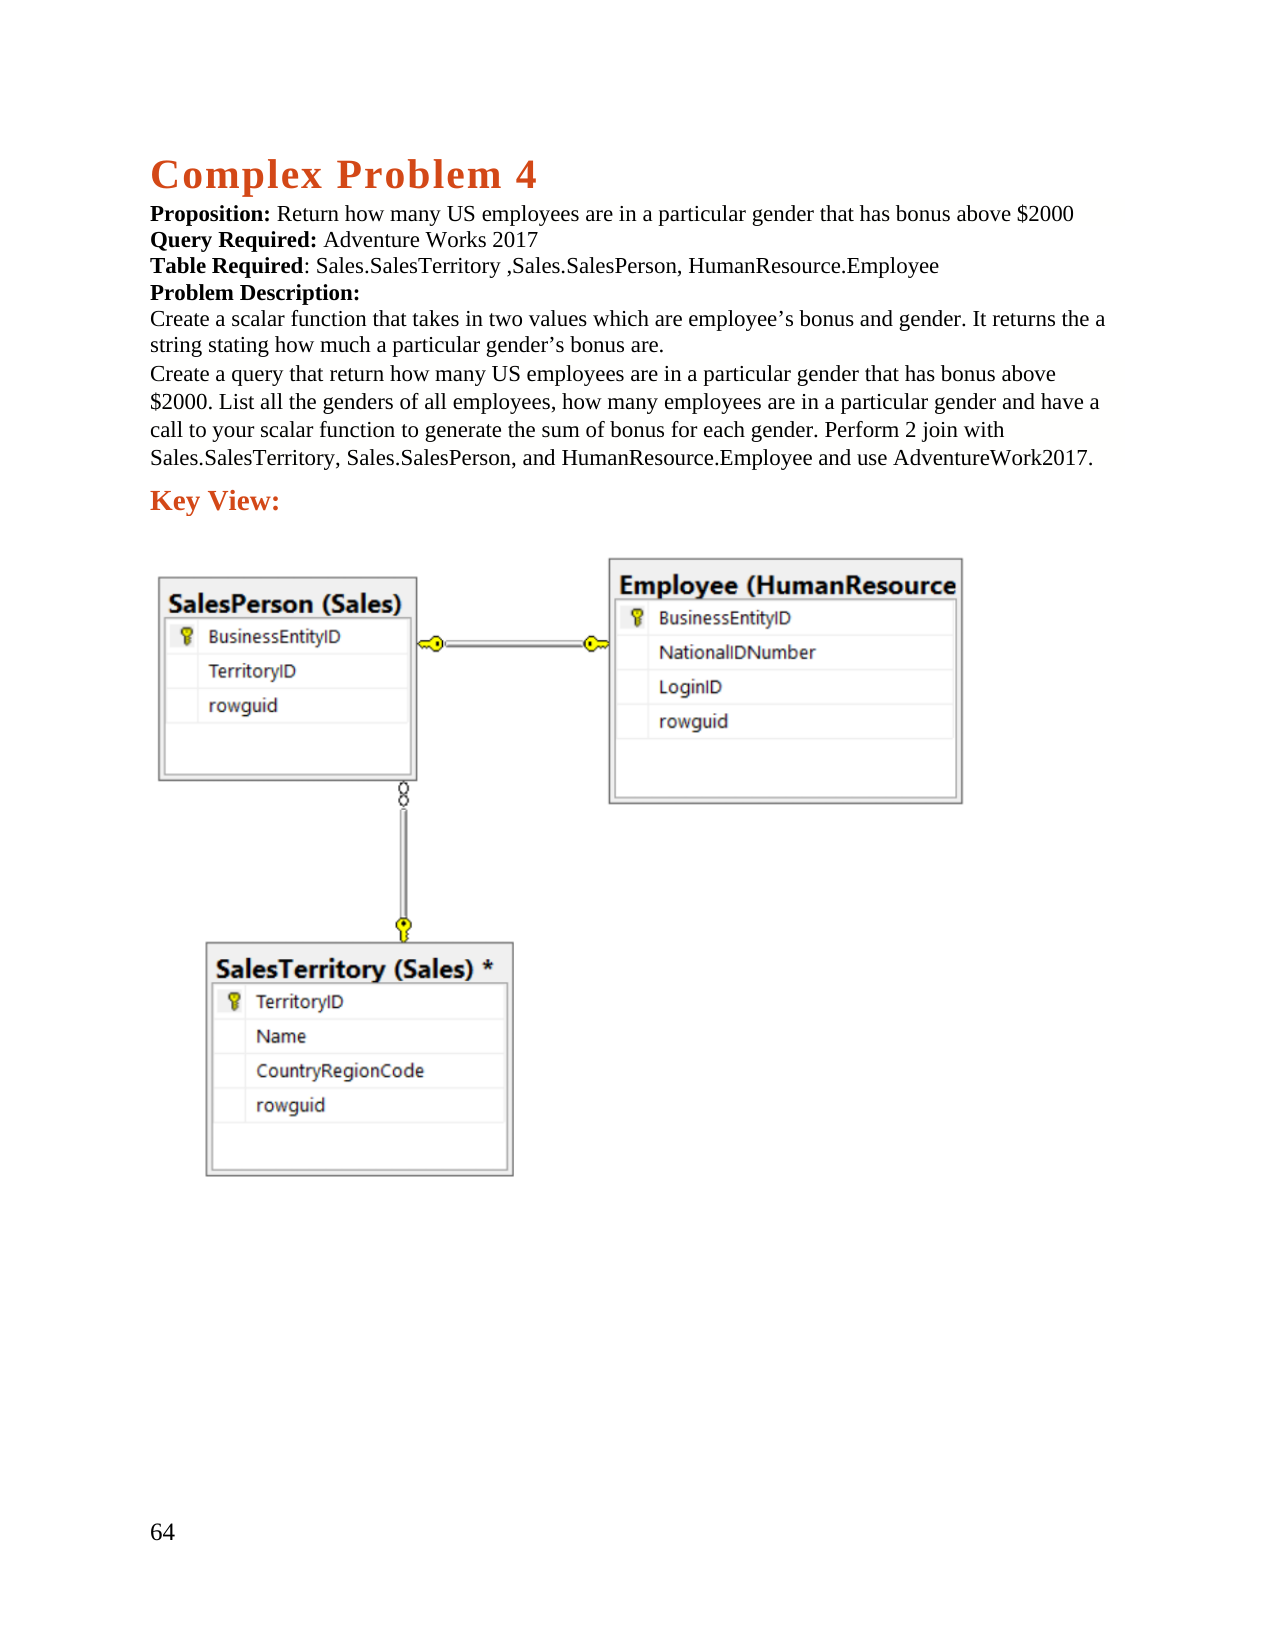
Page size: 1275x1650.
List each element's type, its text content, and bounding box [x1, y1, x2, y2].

text Problem Description: [150, 279, 1125, 305]
text Create a scalar function that takes in two values which are employee’s bonus and gender. It returns the a string stating how much a particular gender’s bonus are. [150, 305, 1125, 358]
picture [150, 516, 978, 1177]
text Query Required: Adventure Works 2017 [150, 226, 1125, 252]
text Proposition: Return how many US employees are in a particular gender that has bonus above $2000 [150, 198, 1125, 226]
text Create a query that return how many US employees are in a particular gender that has bonus above $2000. List all the genders of all employees, how many employees are in a particular gender and have a call to your scalar function to generate the sum of bonus for each gender. Perform 2 join with Sales.SalesTerritory, Sales.SalesPerson, and HumanResource.Employee and use AdventureWork2017. [150, 358, 1125, 470]
text Table Required: Sales.SalesTerritory ,Sales.SalesPerson, HumanResource.Employee [150, 252, 1125, 279]
subtitle Complex Problem 4 [150, 150, 1125, 198]
subtitle Key View: [150, 483, 1125, 516]
